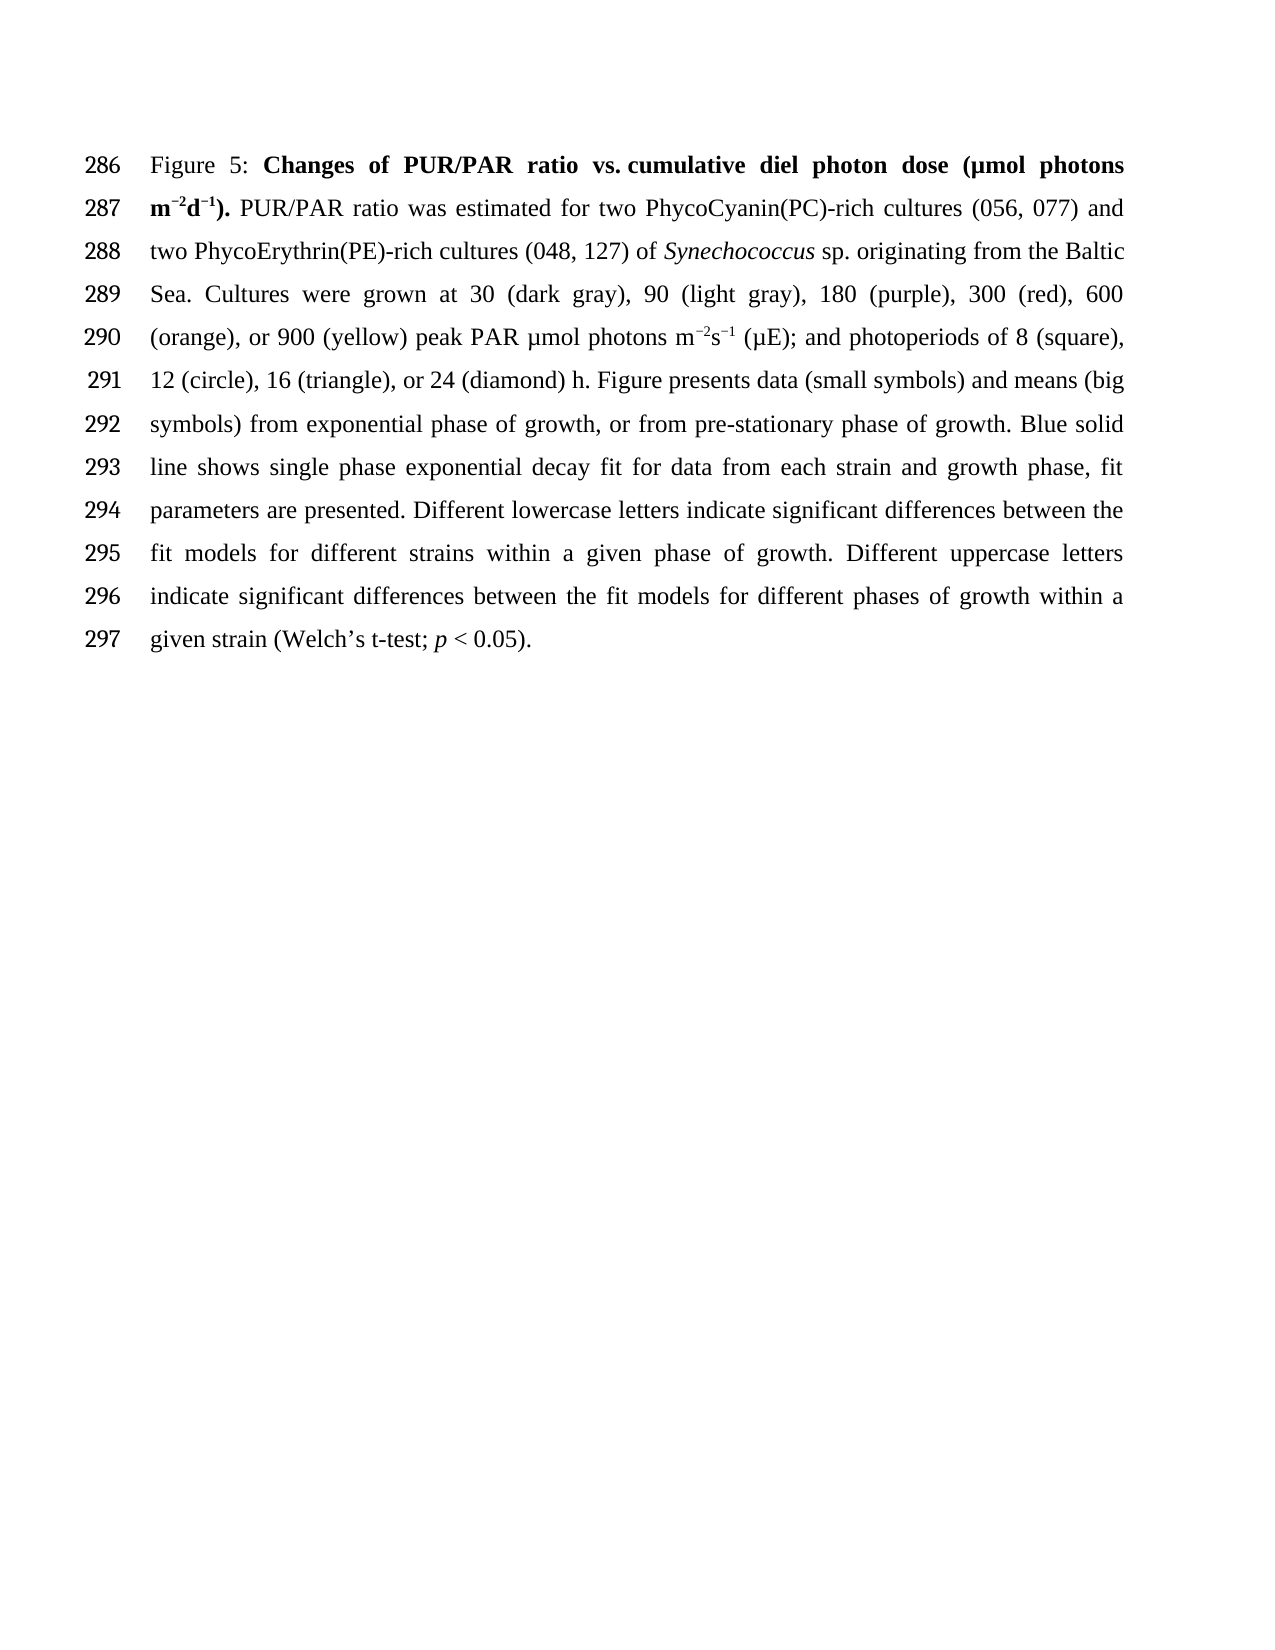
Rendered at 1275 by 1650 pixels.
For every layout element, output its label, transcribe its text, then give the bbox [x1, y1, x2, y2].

text Figure 5: Changes of PUR/PAR ratio vs. cumulative diel photon dose (µmol photons m−2d−1). PUR/PAR ratio was estimated for two PhycoCyanin(PC)-rich cultures (056, 077) and two PhycoErythrin(PE)-rich cultures (048, 127) of Synechococcus sp. originating from the Baltic Sea. Cultures were grown at 30 (dark gray), 90 (light gray), 180 (purple), 300 (red), 600 (orange), or 900 (yellow) peak PAR µmol photons m−2s−1 (µE); and photoperiods of 8 (square), 12 (circle), 16 (triangle), or 24 (diamond) h. Figure presents data (small symbols) and means (big symbols) from exponential phase of growth, or from pre-stationary phase of growth. Blue solid line shows single phase exponential decay fit for data from each strain and growth phase, fit parameters are presented. Different lowercase letters indicate significant differences between the fit models for different strains within a given phase of growth. Different uppercase letters indicate significant differences between the fit models for different phases of growth within a given strain (Welch’s t-test; p < 0.05). [150, 150, 1125, 653]
